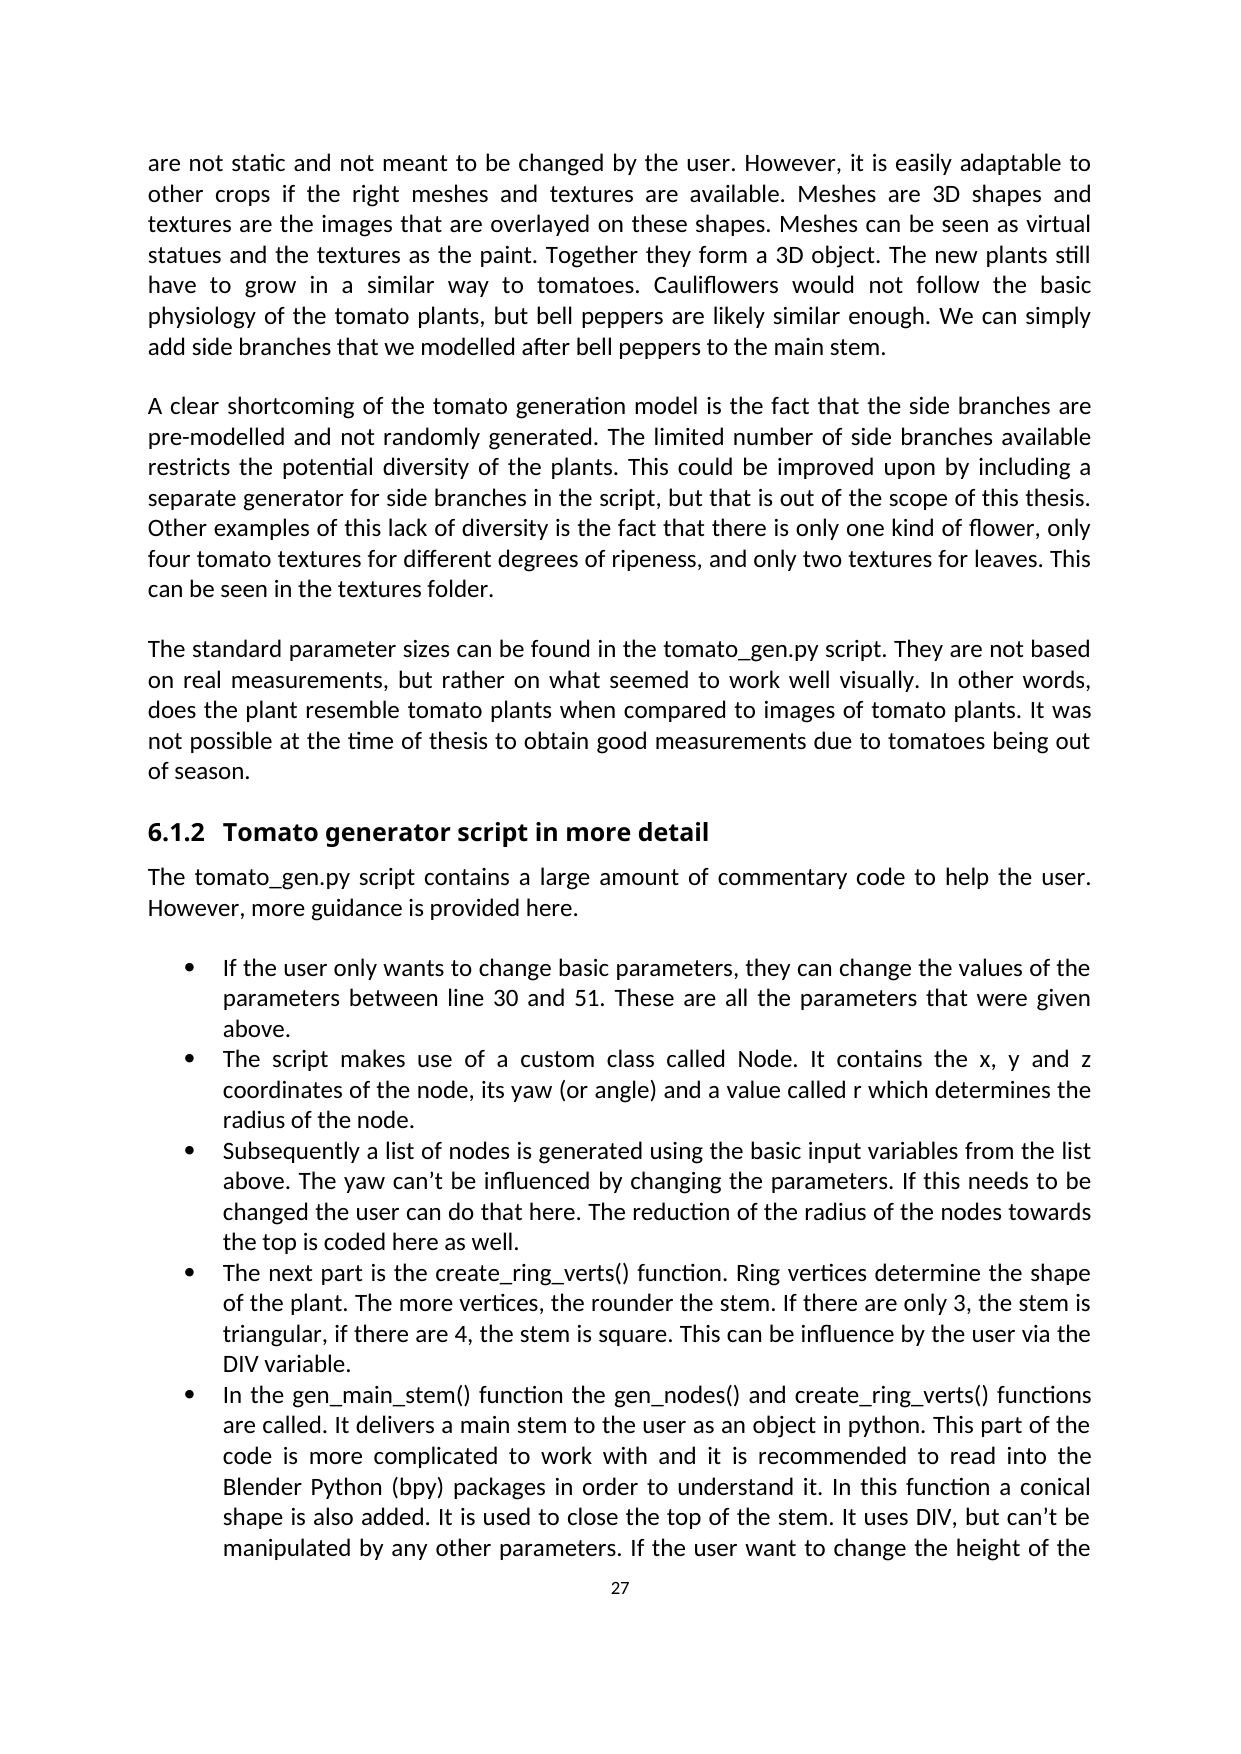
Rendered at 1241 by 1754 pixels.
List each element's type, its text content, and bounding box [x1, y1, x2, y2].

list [185, 1379, 1093, 1562]
list The next part is the create_ring_verts() function. Ring vertices determine the shape of the plant. The more vertices, the rounder the stem. If there are only 3, the stem is triangular, if there are 4, the stem is square. This can be influence by the user via the DIV variable. [185, 1257, 1093, 1379]
list The script makes use of a custom class called Node. It contains the x, y and z coordinates of the node, its yaw (or angle) and a value called r which determines the radius of the node. [185, 1043, 1093, 1135]
list Subsequently a list of nodes is generated using the basic input variables from the list above. The yaw can’t be influenced by changing the parameters. If this needs to be changed the user can do that here. The reduction of the radius of the nodes towards the top is coded here as well. [185, 1135, 1093, 1257]
subtitle Tomato generator script in more detail [148, 815, 1093, 849]
text A clear shortcoming of the tomato generation model is the fact that the side branches are pre-modelled and not randomly generated. The limited number of side branches available restricts the potential diversity of the plants. This could be improved upon by including a separate generator for side branches in the script, but that is out of the scope of this thesis. Other examples of this lack of diversity is the fact that there is only one kind of flower, only four tomato textures for different degrees of ripeness, and only two textures for leaves. This can be seen in the textures folder. [148, 390, 1093, 604]
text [148, 148, 1093, 361]
text The standard parameter sizes can be found in the tomato_gen.py script. They are not based on real measurements, but rather on what seemed to work well visually. In other words, does the plant resemble tomato plants when compared to images of tomato plants. It was not possible at the time of thesis to obtain good measurements due to tomatoes being out of season. [148, 633, 1093, 786]
text The tomato_gen.py script contains a large amount of commentary code to help the user. However, more guidance is provided here. [148, 862, 1093, 923]
list If the user only wants to change basic parameters, they can change the values of the parameters between line 30 and 51. These are all the parameters that were given above. [185, 952, 1093, 1043]
